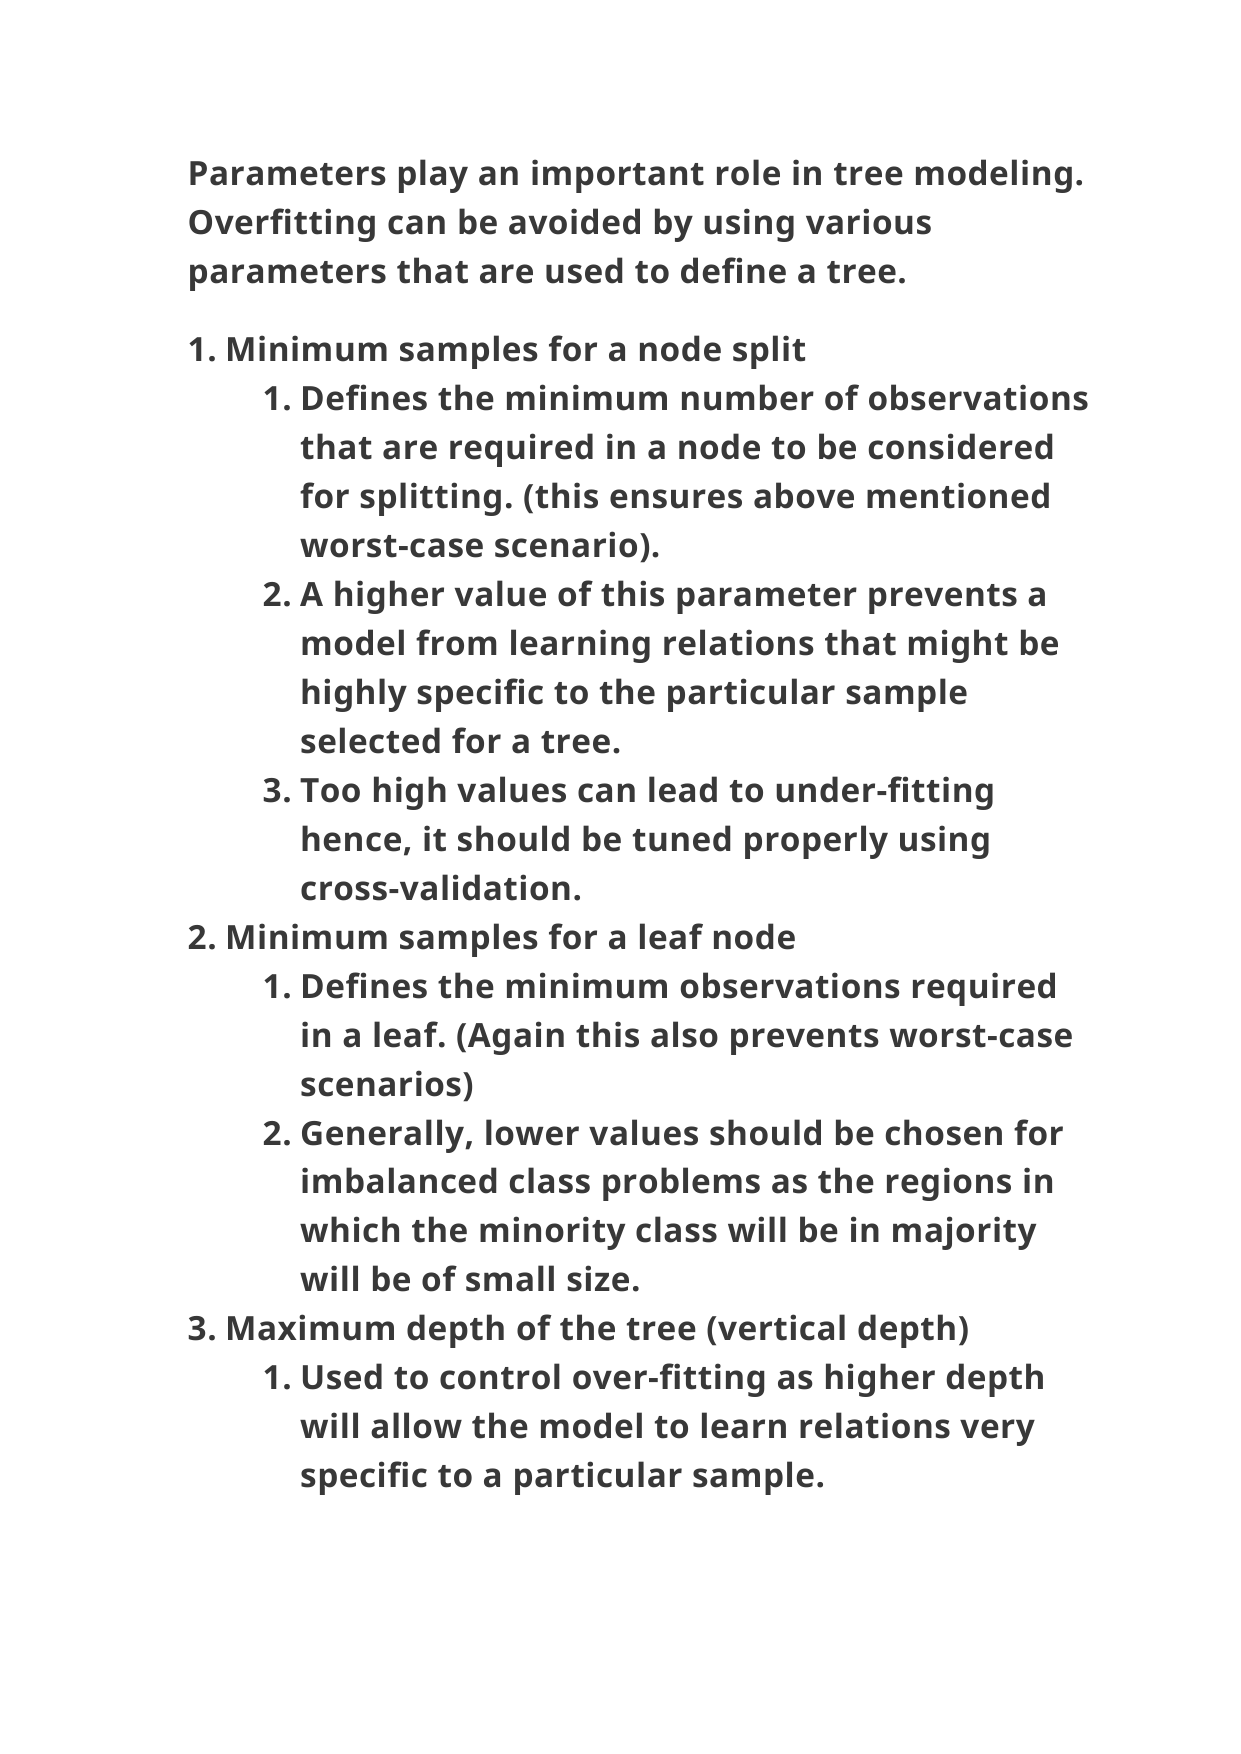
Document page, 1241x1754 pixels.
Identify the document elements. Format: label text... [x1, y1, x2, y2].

list Maximum depth of the tree (vertical depth) [187, 1305, 1090, 1351]
list Defines the minimum number of observations that are required in a node to be considered for splitting. (this ensures above mentioned worst-case scenario). [262, 375, 1090, 567]
list Minimum samples for a leaf node [187, 913, 1090, 959]
list Defines the minimum observations required in a leaf. (Again this also prevents worst-case scenarios) [262, 962, 1090, 1106]
list Generally, lower values should be chosen for imbalanced class problems as the regions in which the minority class will be in majority will be of small size. [262, 1109, 1090, 1302]
list Used to control over-fitting as higher depth will allow the model to learn relations very specific to a particular sample. [262, 1354, 1090, 1497]
text Parameters play an important role in tree modeling. Overfitting can be avoided by using various parameters that are used to define a tree. [187, 150, 1090, 293]
list A higher value of this parameter prevents a model from learning relations that might be highly specific to the particular sample selected for a tree. [262, 571, 1090, 763]
list Minimum samples for a node split [187, 326, 1090, 371]
list Too high values can lead to under-fitting hence, it should be tuned properly using cross-validation. [262, 767, 1090, 910]
